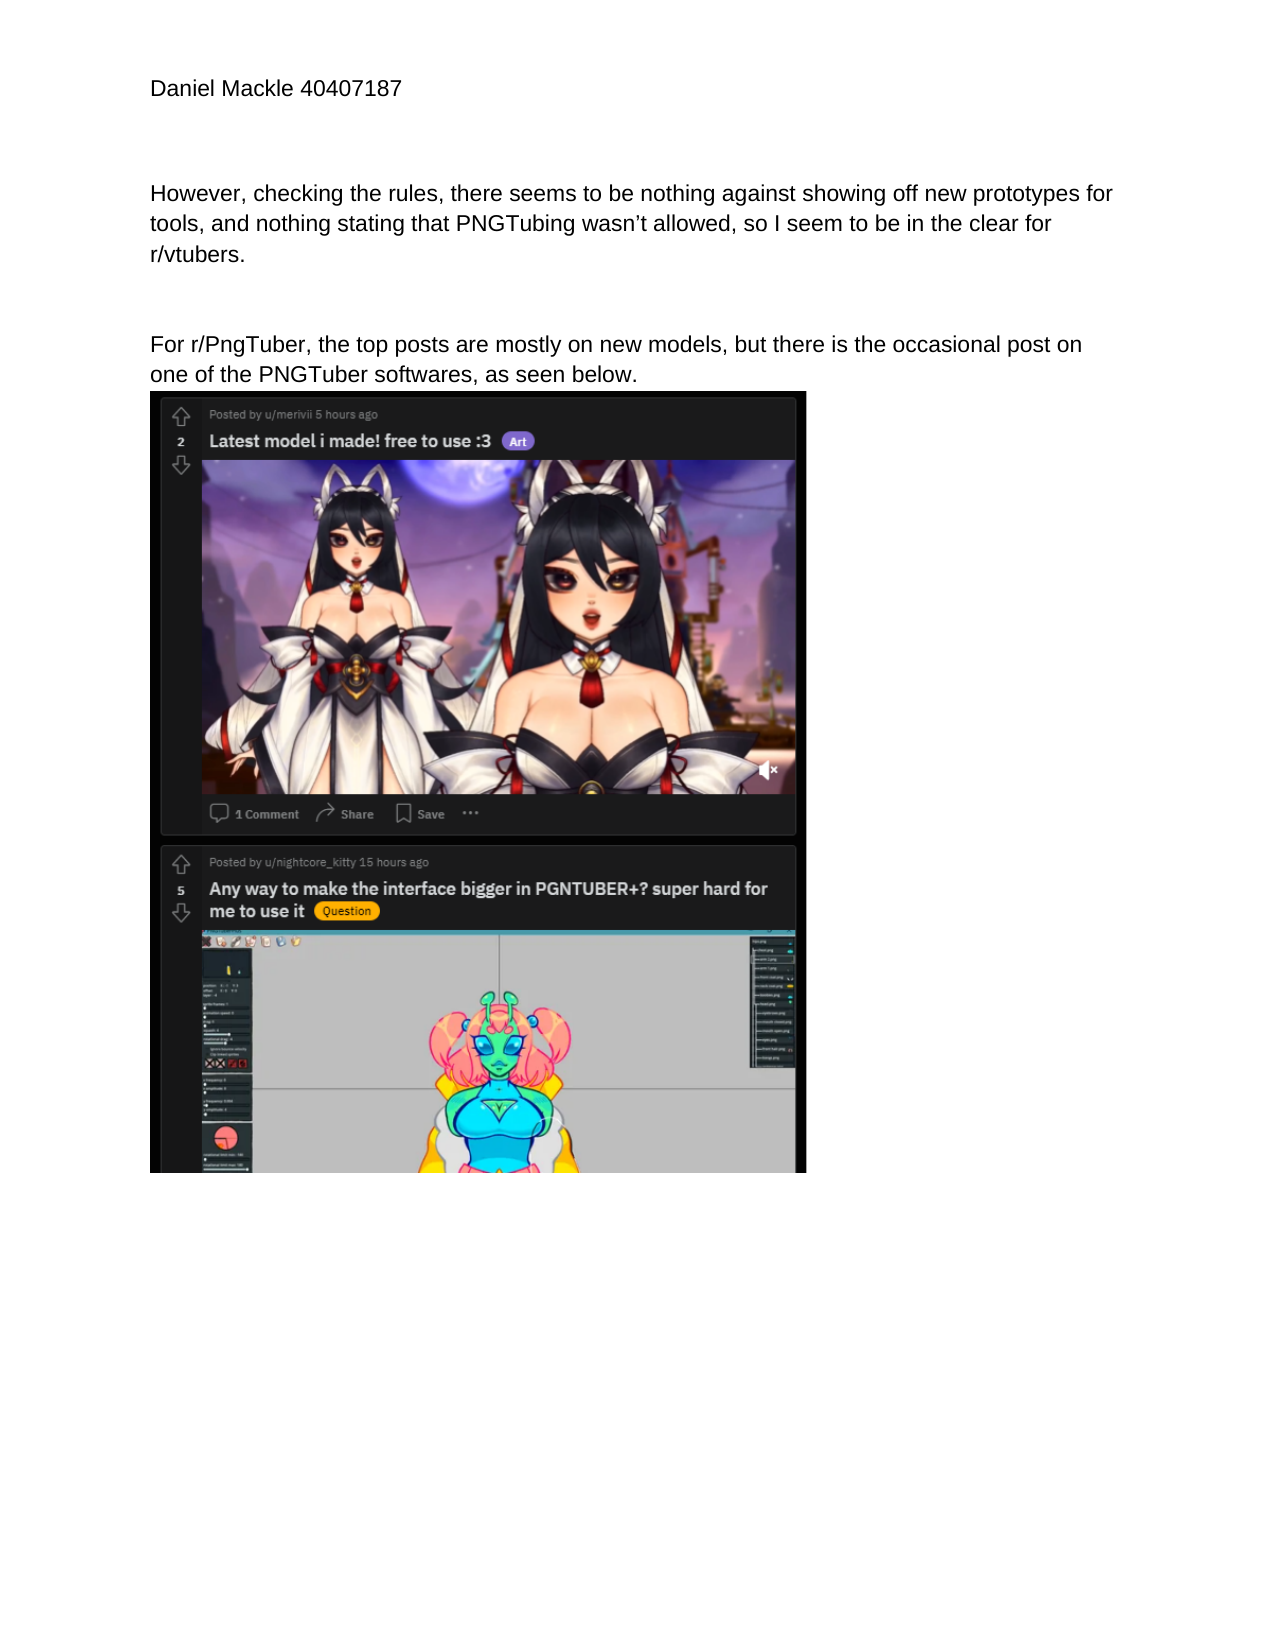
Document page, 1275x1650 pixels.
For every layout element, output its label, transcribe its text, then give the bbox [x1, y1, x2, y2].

text For r/PngTuber, the top posts are mostly on new models, but there is the occasional post on one of the PNGTuber softwares, as seen below. [150, 331, 1125, 388]
picture [150, 391, 807, 1173]
text However, checking the rules, there seems to be nothing against showing off new prototypes for tools, and nothing stating that PNGTubing wasn’t allowed, so I seem to be in the clear for r/vtubers. [150, 180, 1125, 267]
